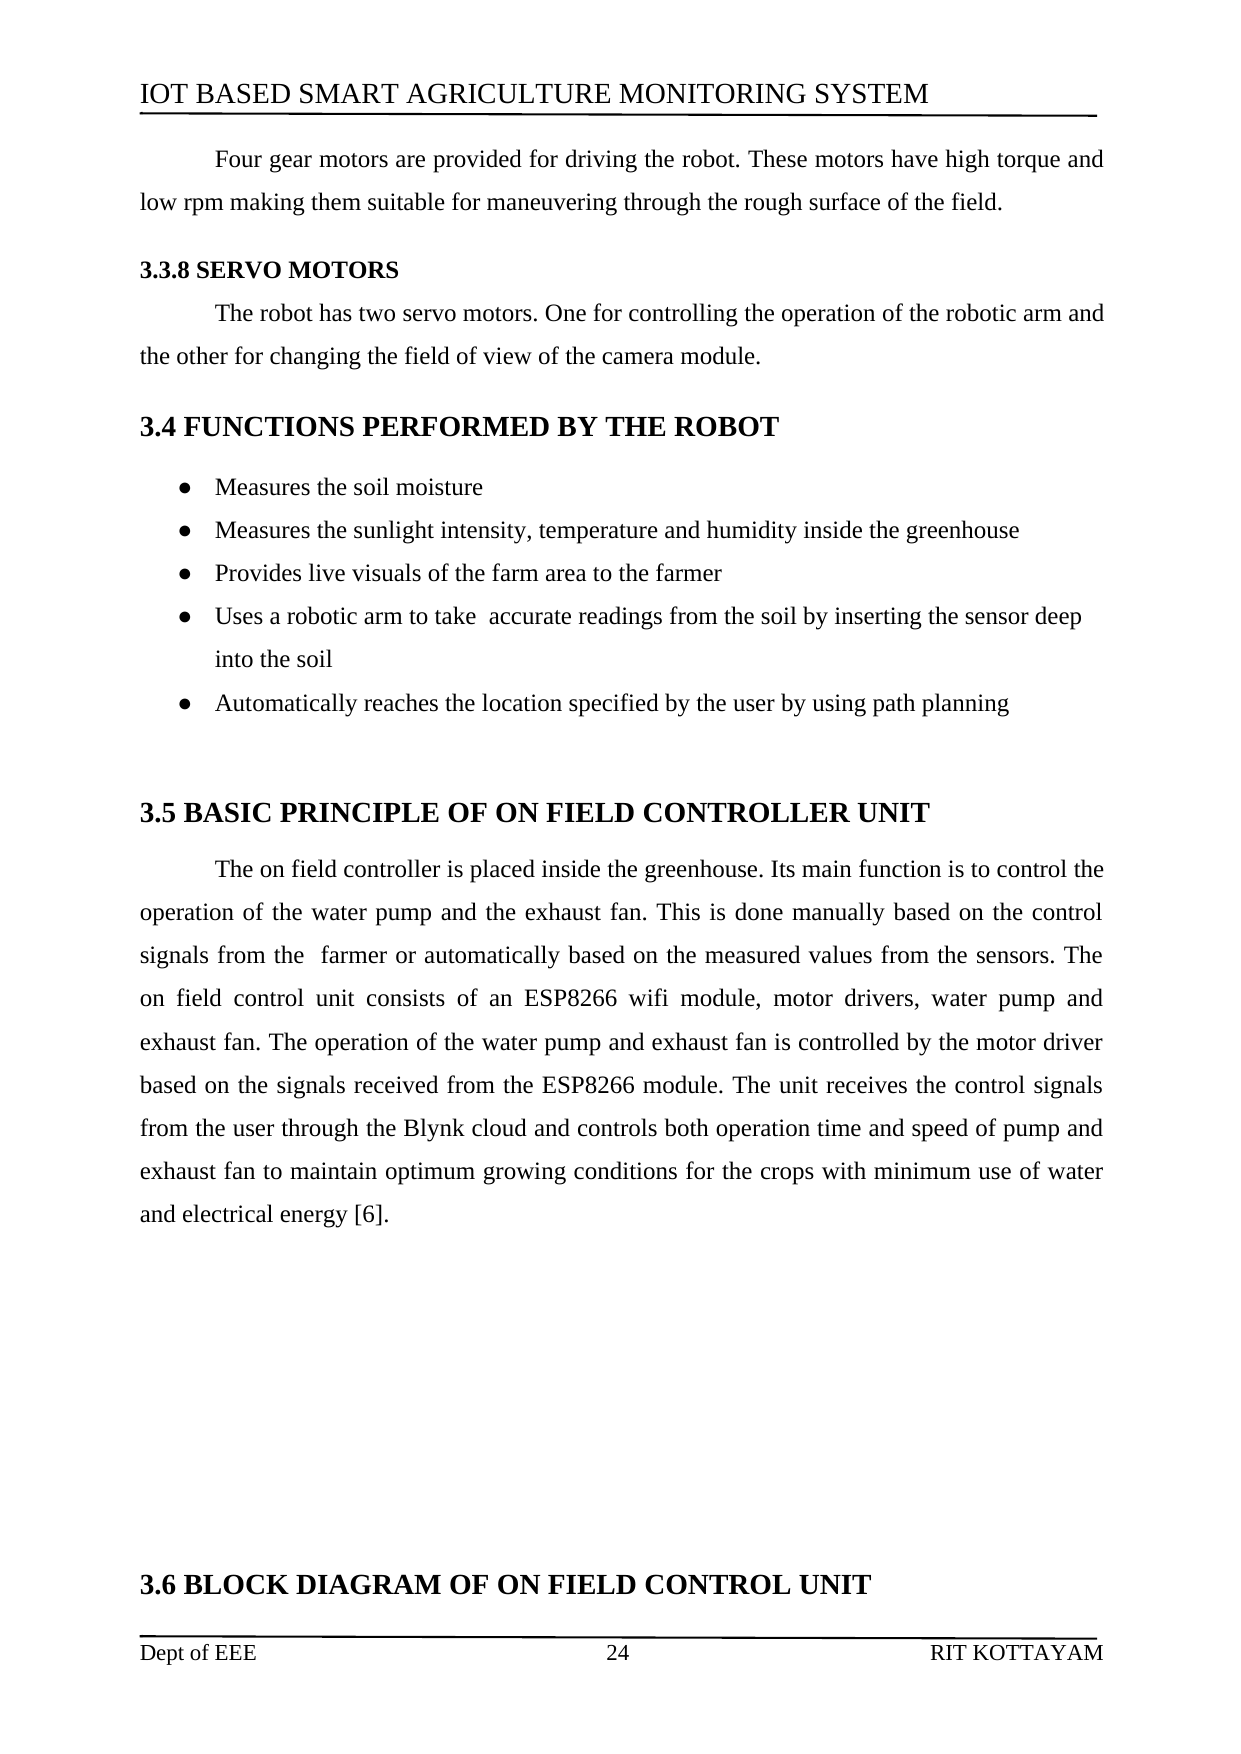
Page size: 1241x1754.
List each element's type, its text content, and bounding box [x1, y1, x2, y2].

text 3.3.8 SERVO MOTORS [139, 255, 1105, 284]
list Automatically reaches the location specified by the user by using path planning [177, 688, 1105, 716]
text The robot has two servo motors. One for controlling the operation of the robotic arm and the other for changing the field of view of the camera module. [139, 298, 1105, 370]
list Measures the soil moisture [177, 472, 1105, 501]
list Provides live visuals of the farm area to the farmer [177, 558, 1105, 587]
text The on field controller is placed inside the greenhouse. Its main function is to control the operation of the water pump and the exhaust fan. This is done manually based on the control signals from the farmer or automatically based on the measured values from the sensors. The on field control unit consists of an ESP8266 wifi module, motor drivers, water pump and exhaust fan. The operation of the water pump and exhaust fan is controlled by the motor driver based on the signals received from the ESP8266 module. The unit receives the control signals from the user through the Blynk cloud and controls both operation time and speed of pump and exhaust fan to maintain optimum growing conditions for the crops with minimum use of water and electrical energy [6]. [139, 854, 1105, 1228]
text 3.4 FUNCTIONS PERFORMED BY THE ROBOT [139, 409, 1105, 443]
text 3.6 BLOCK DIAGRAM OF ON FIELD CONTROL UNIT [139, 1567, 1105, 1600]
text 3.5 BASIC PRINCIPLE OF ON FIELD CONTROLLER UNIT [139, 795, 1105, 828]
list Uses a robotic arm to take accurate readings from the soil by inserting the sensor deep into the soil [177, 601, 1105, 673]
text Four gear motors are provided for driving the robot. These motors have high torque and low rpm making them suitable for maneuvering through the rough surface of the field. [139, 144, 1105, 216]
list Measures the sunlight intensity, temperature and humidity inside the greenhouse [177, 515, 1105, 544]
